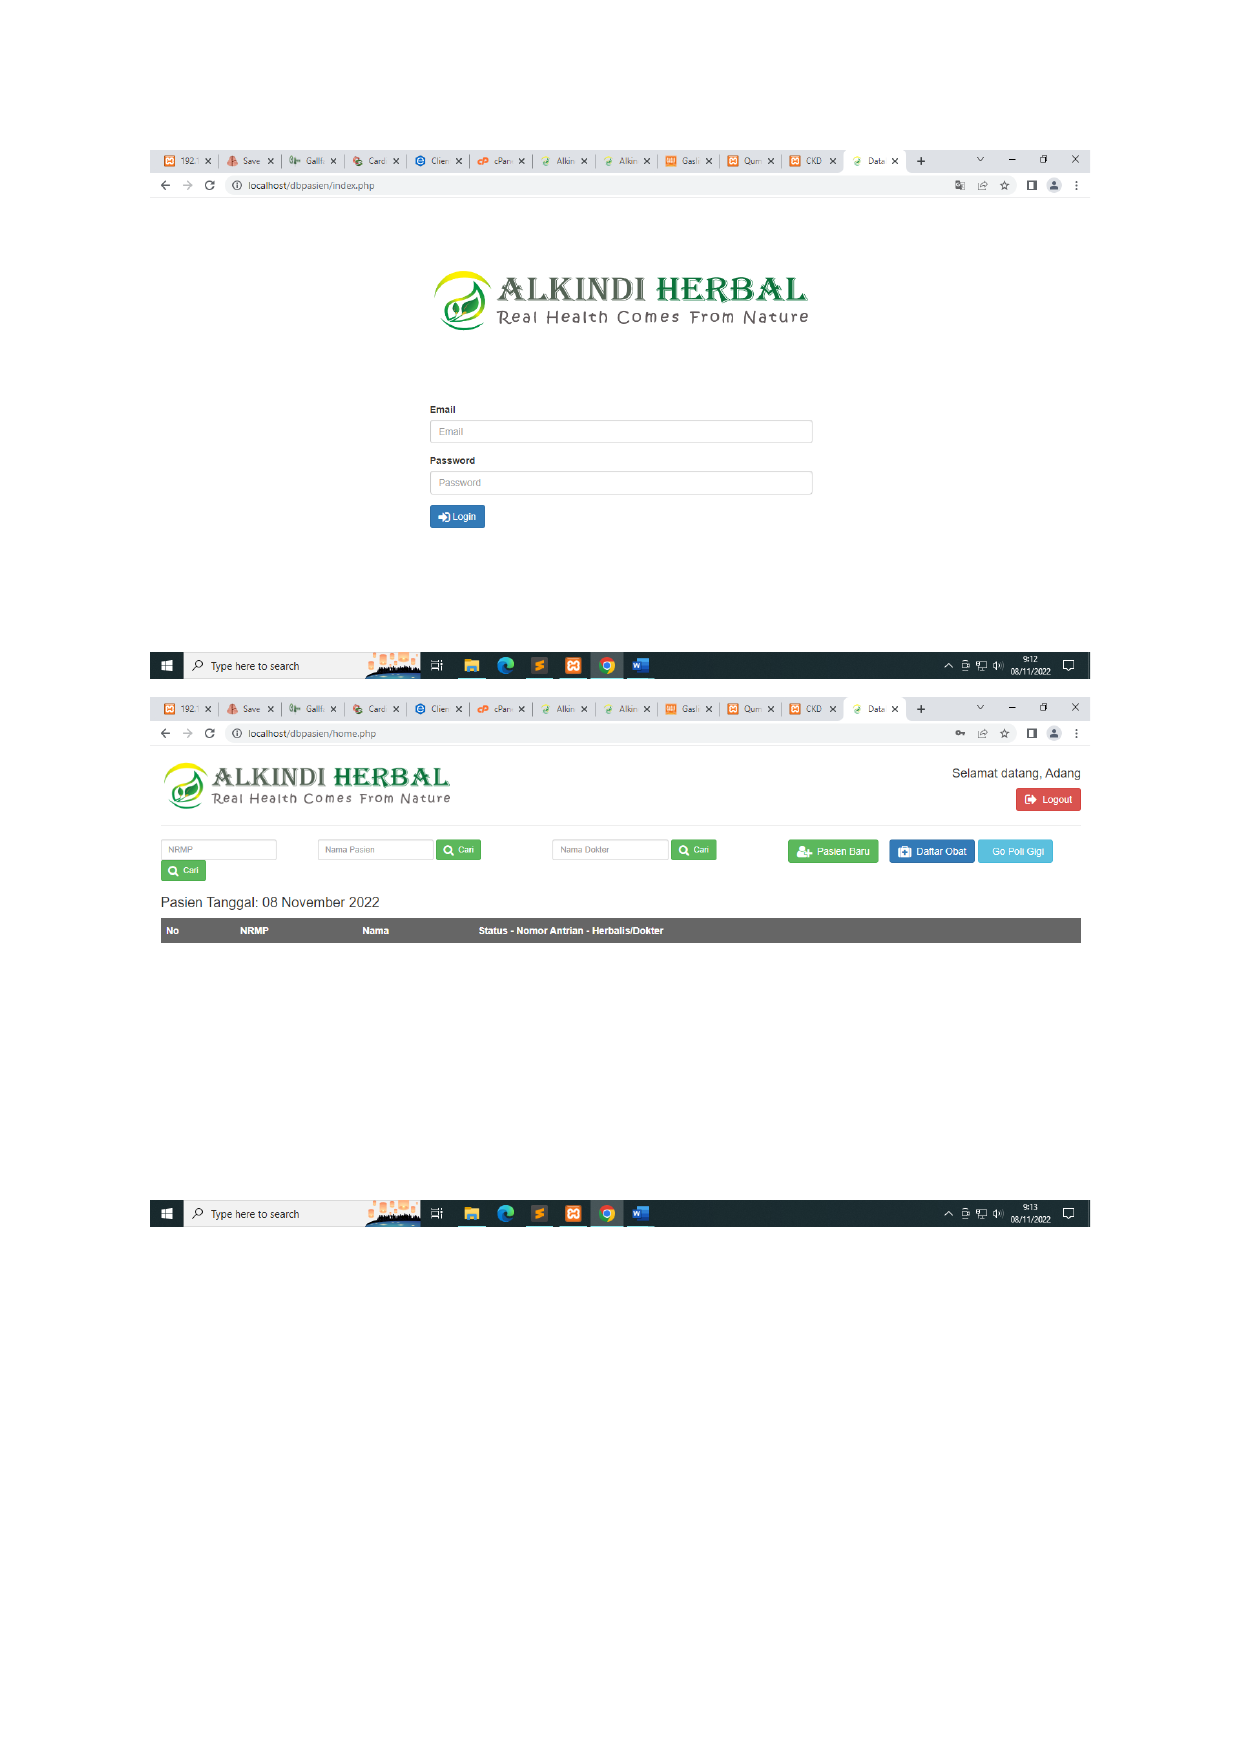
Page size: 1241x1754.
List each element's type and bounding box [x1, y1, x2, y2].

picture [150, 150, 1091, 679]
picture [150, 697, 1091, 1227]
